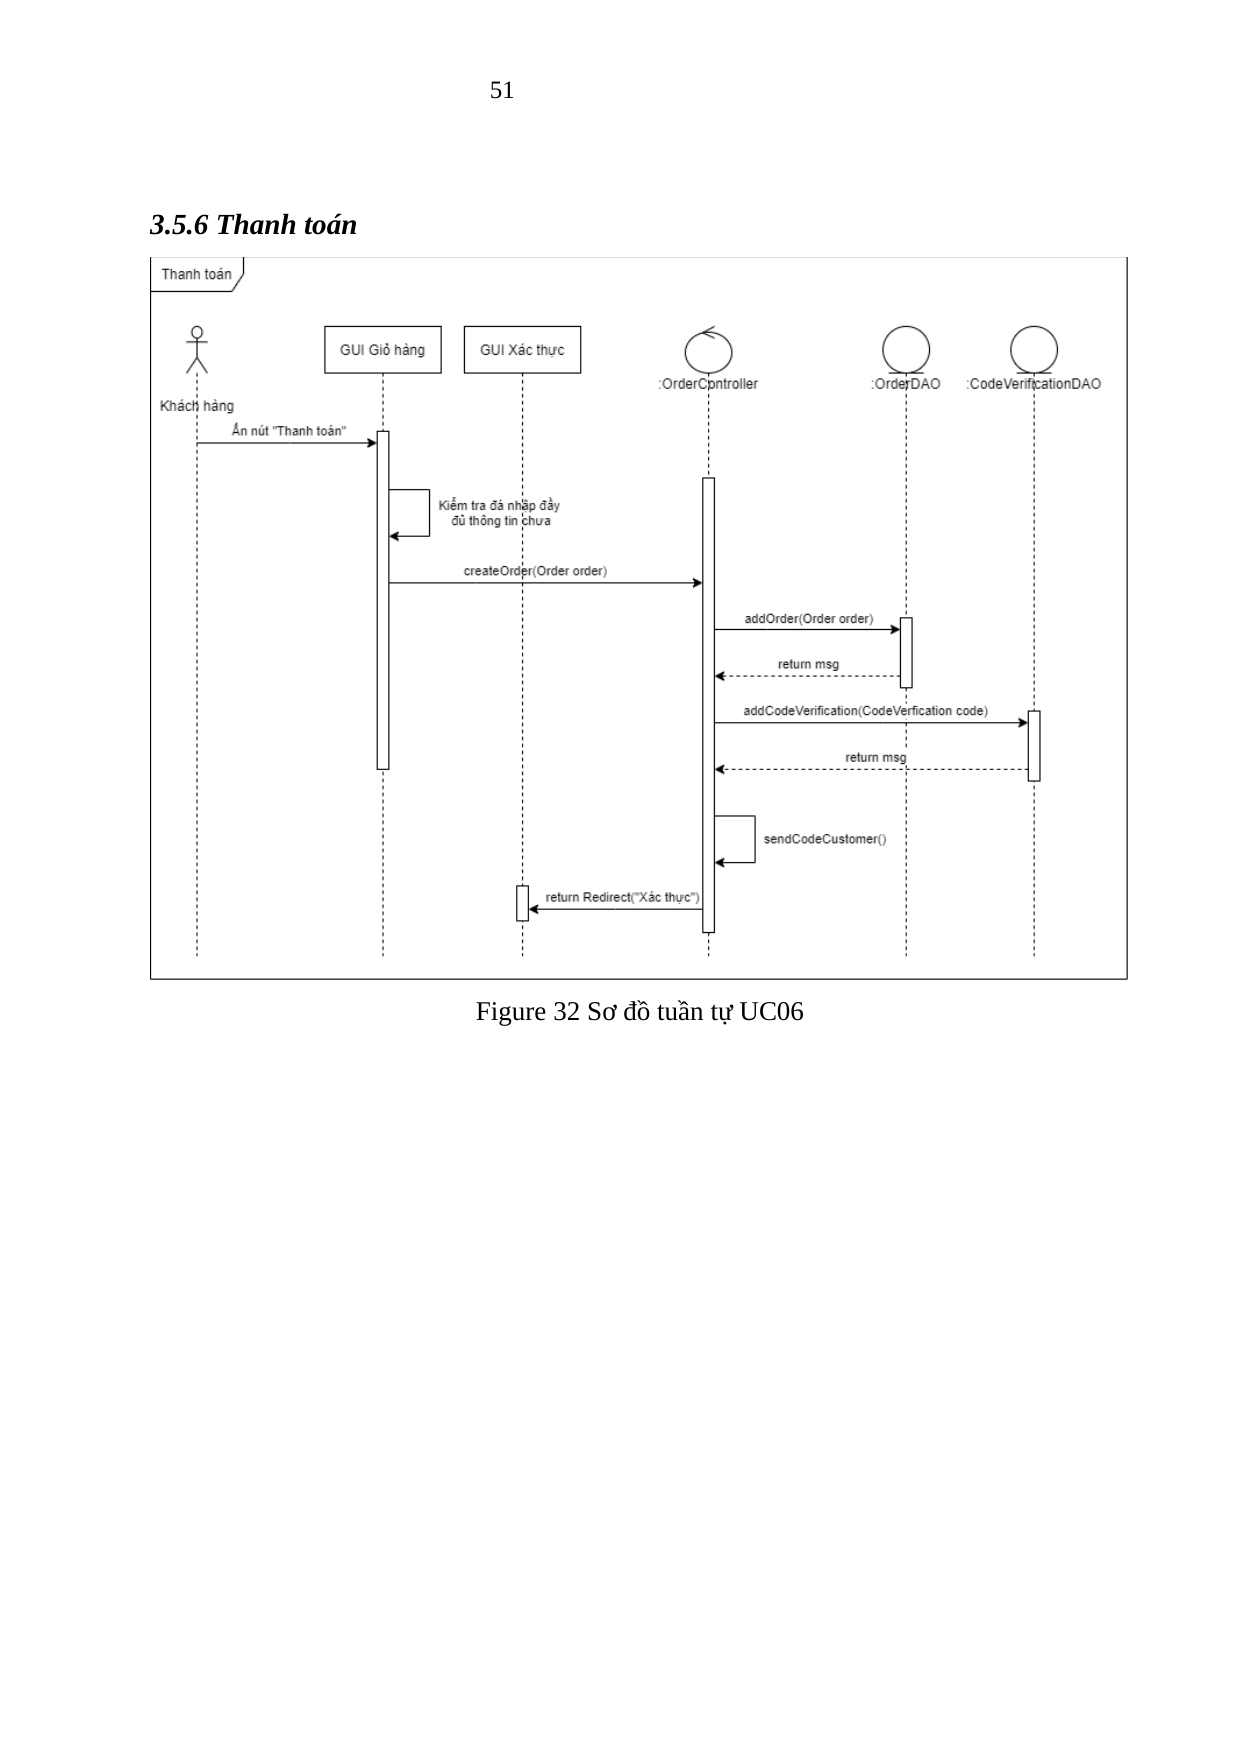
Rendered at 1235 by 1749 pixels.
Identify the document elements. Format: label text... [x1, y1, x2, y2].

text 3.5.6 Thanh toán [150, 207, 1129, 240]
picture [150, 257, 1129, 981]
text Figure 32 Sơ đồ tuần tự UC06 [150, 994, 1129, 1026]
